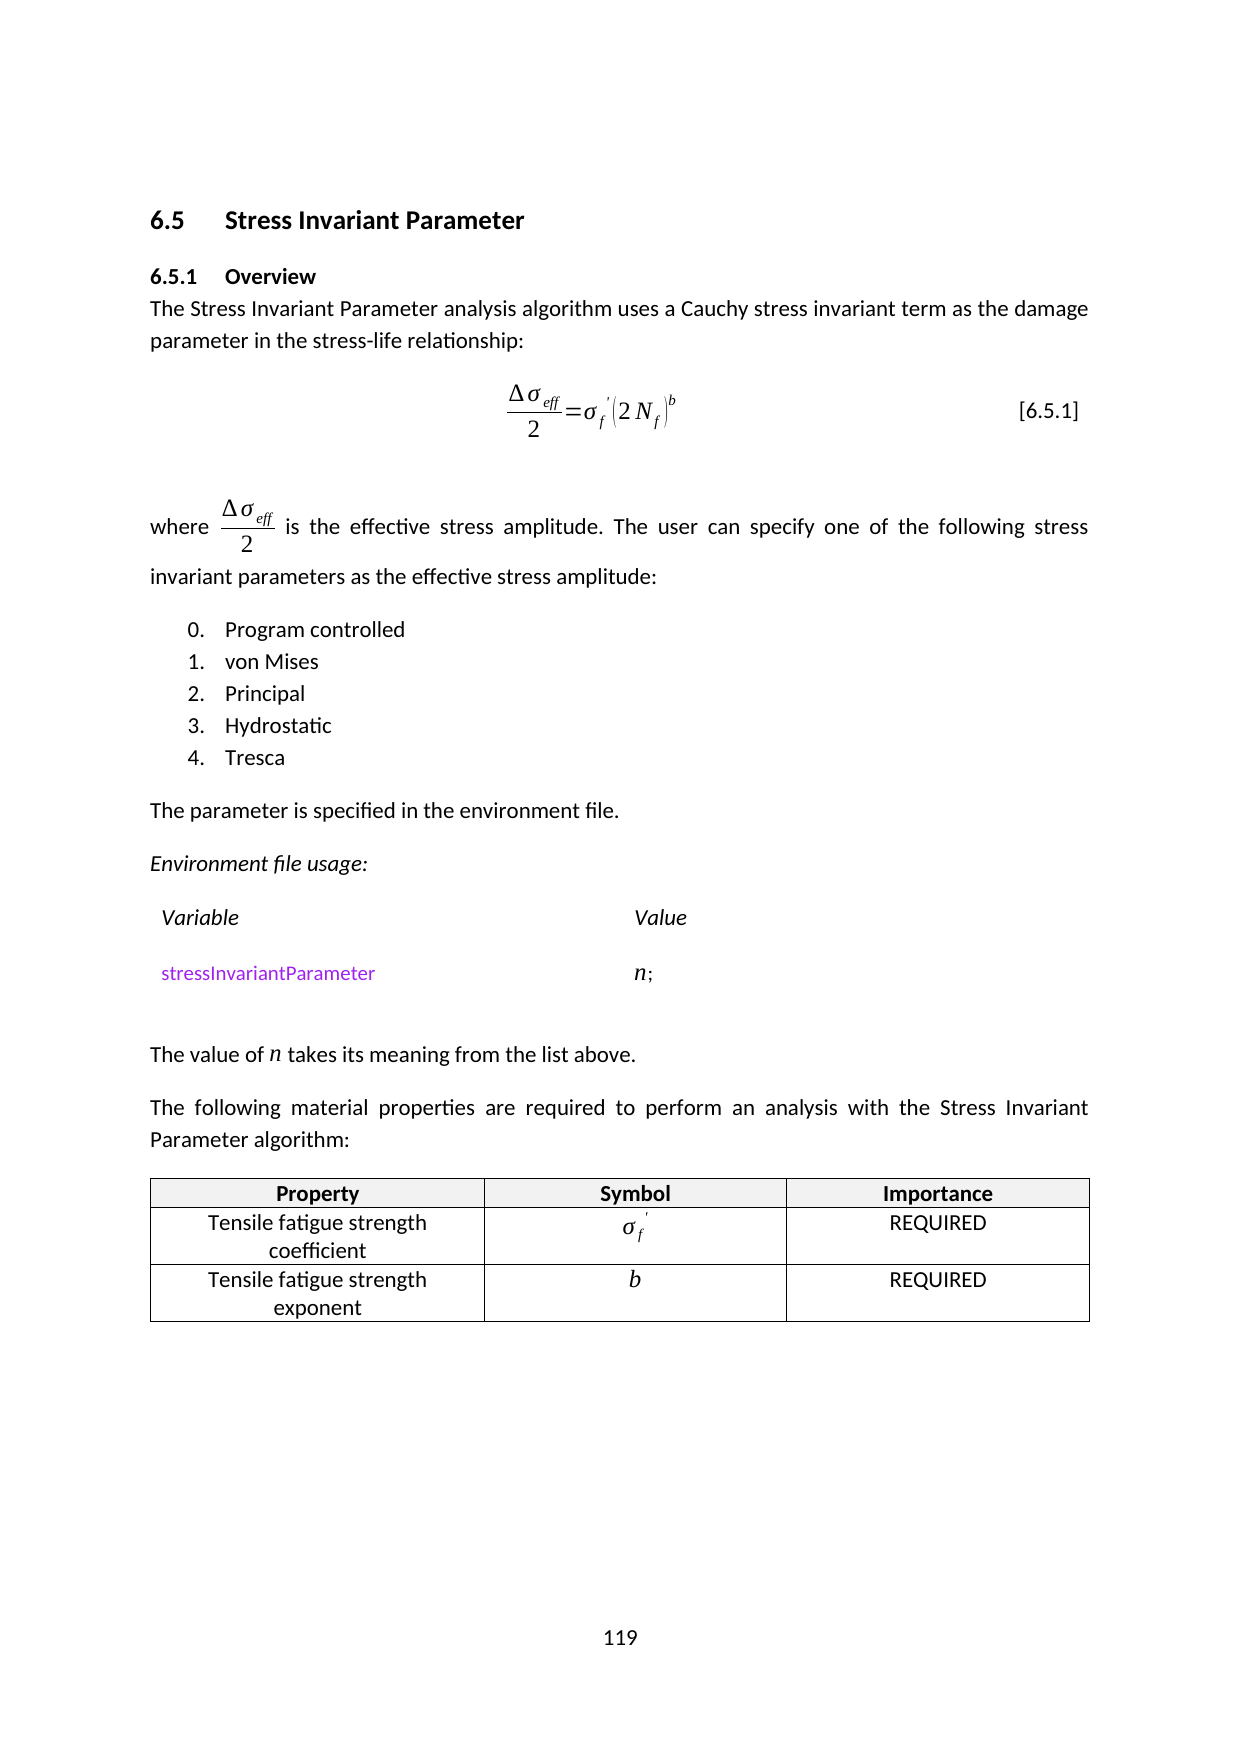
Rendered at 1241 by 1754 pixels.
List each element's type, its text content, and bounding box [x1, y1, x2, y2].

text The following material properties are required to perform an analysis with the Stress Invariant Parameter algorithm: [150, 1093, 1090, 1153]
list von Mises [187, 647, 1090, 675]
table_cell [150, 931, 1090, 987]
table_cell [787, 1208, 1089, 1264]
subtitle 6.5 Stress Invariant Parameter [150, 203, 1090, 236]
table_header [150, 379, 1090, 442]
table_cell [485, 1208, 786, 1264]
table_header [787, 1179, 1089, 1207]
text The Stress Invariant Parameter analysis algorithm uses a Cauchy stress invariant term as the damage parameter in the stress-life relationship: [150, 294, 1090, 354]
text The value of takes its meaning from the list above. [150, 1040, 1090, 1068]
subtitle 6.5.1 Overview [150, 262, 1090, 290]
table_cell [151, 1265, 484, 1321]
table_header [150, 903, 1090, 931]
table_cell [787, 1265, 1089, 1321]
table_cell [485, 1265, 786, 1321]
list Program controlled [187, 615, 1090, 643]
list Principal [187, 679, 1090, 707]
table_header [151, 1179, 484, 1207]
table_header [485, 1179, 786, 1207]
text Environment file usage: [150, 849, 1090, 878]
list Tresca [187, 743, 1090, 772]
text where is the effective stress amplitude. The user can specify one of the following stress invariant parameters as the effective stress amplitude: [150, 495, 1090, 590]
text The parameter is specified in the environment file. [150, 797, 1090, 824]
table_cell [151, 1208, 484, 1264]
list Hydrostatic [187, 711, 1090, 739]
